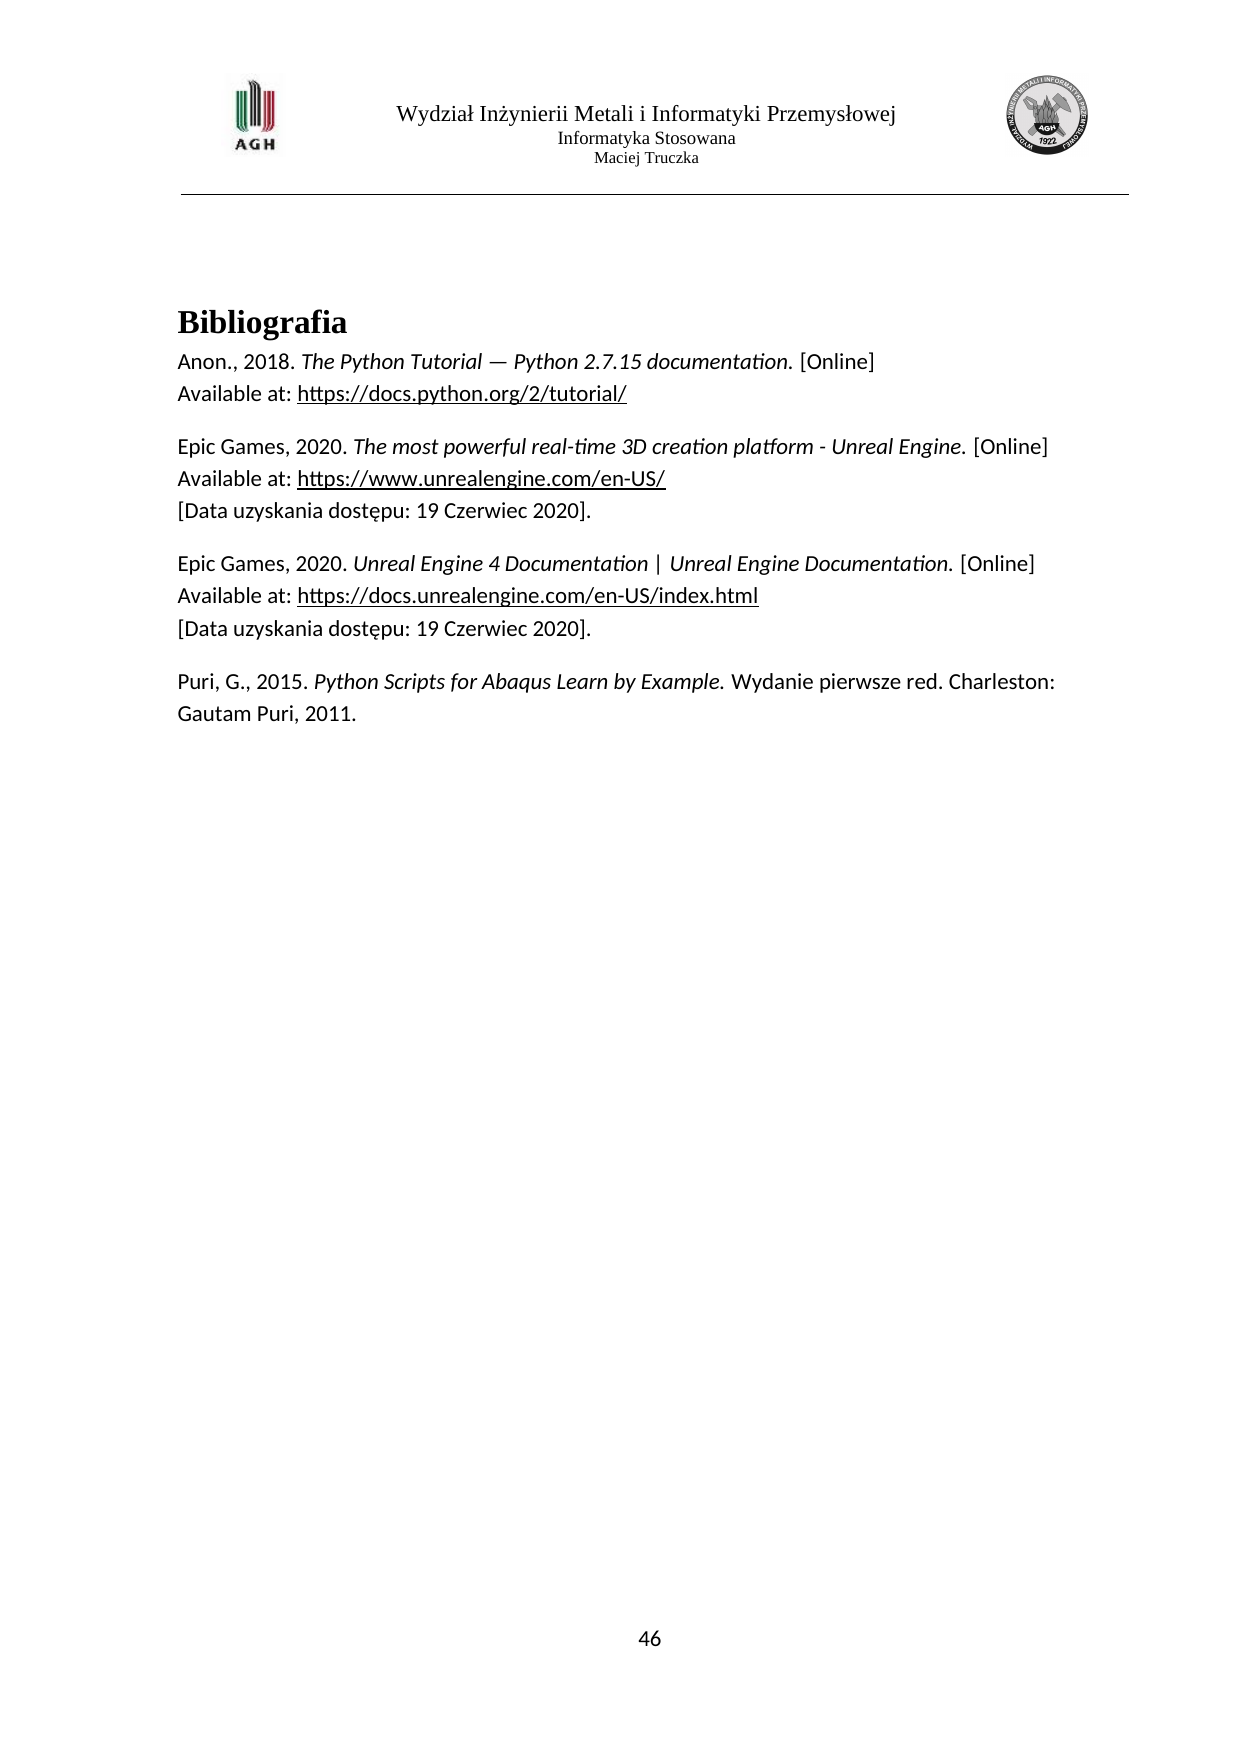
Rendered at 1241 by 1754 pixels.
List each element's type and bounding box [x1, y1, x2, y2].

picture [1004, 73, 1089, 157]
picture [221, 73, 289, 157]
